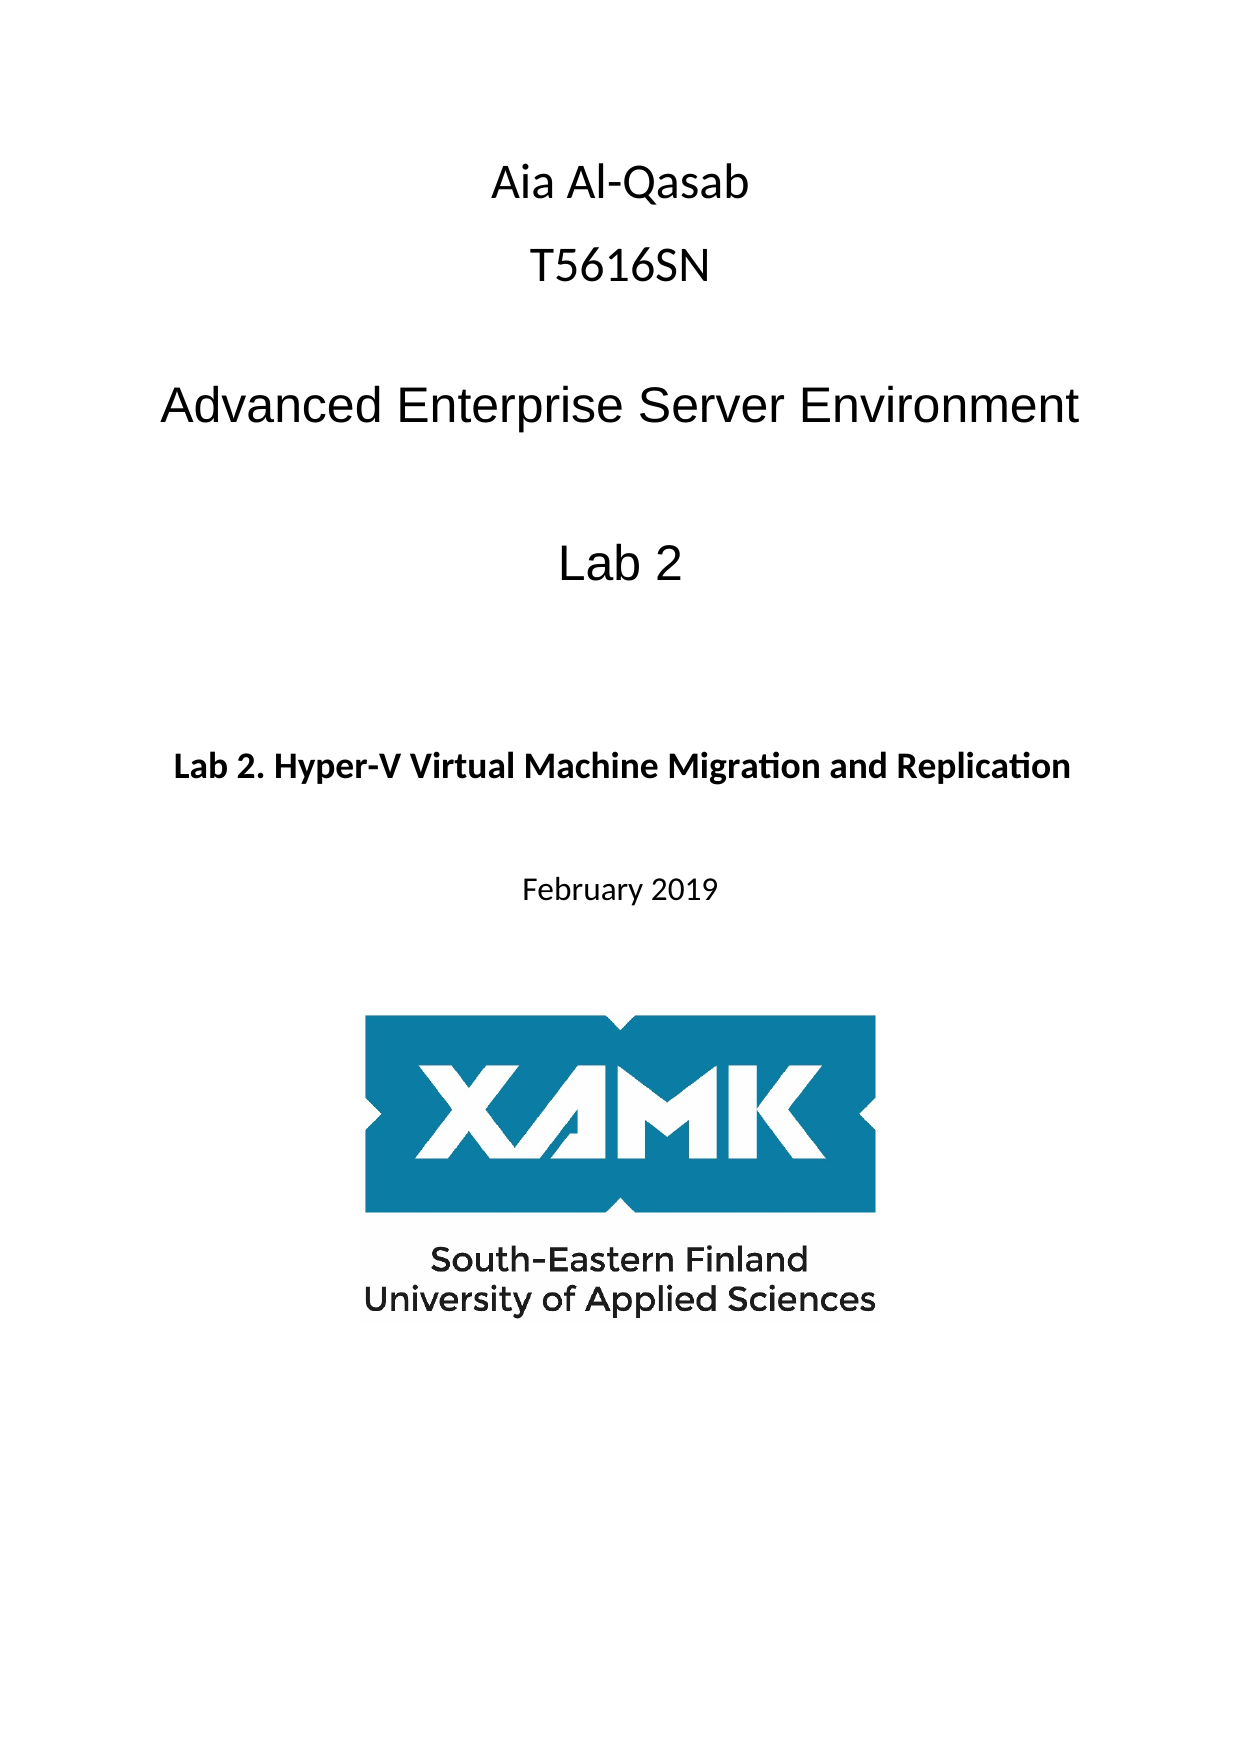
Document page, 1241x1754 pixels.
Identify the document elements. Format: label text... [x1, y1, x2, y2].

text Lab 2. Hyper-V Virtual Machine Migration and Replication [150, 742, 1090, 788]
text T5616SN [150, 232, 1090, 293]
text Advanced Enterprise Server Environment [150, 376, 1090, 433]
text February 2019 [150, 867, 1090, 908]
text Aia Al-Qasab [150, 150, 1090, 211]
text Lab 2 [150, 533, 1090, 591]
picture [360, 1010, 880, 1323]
